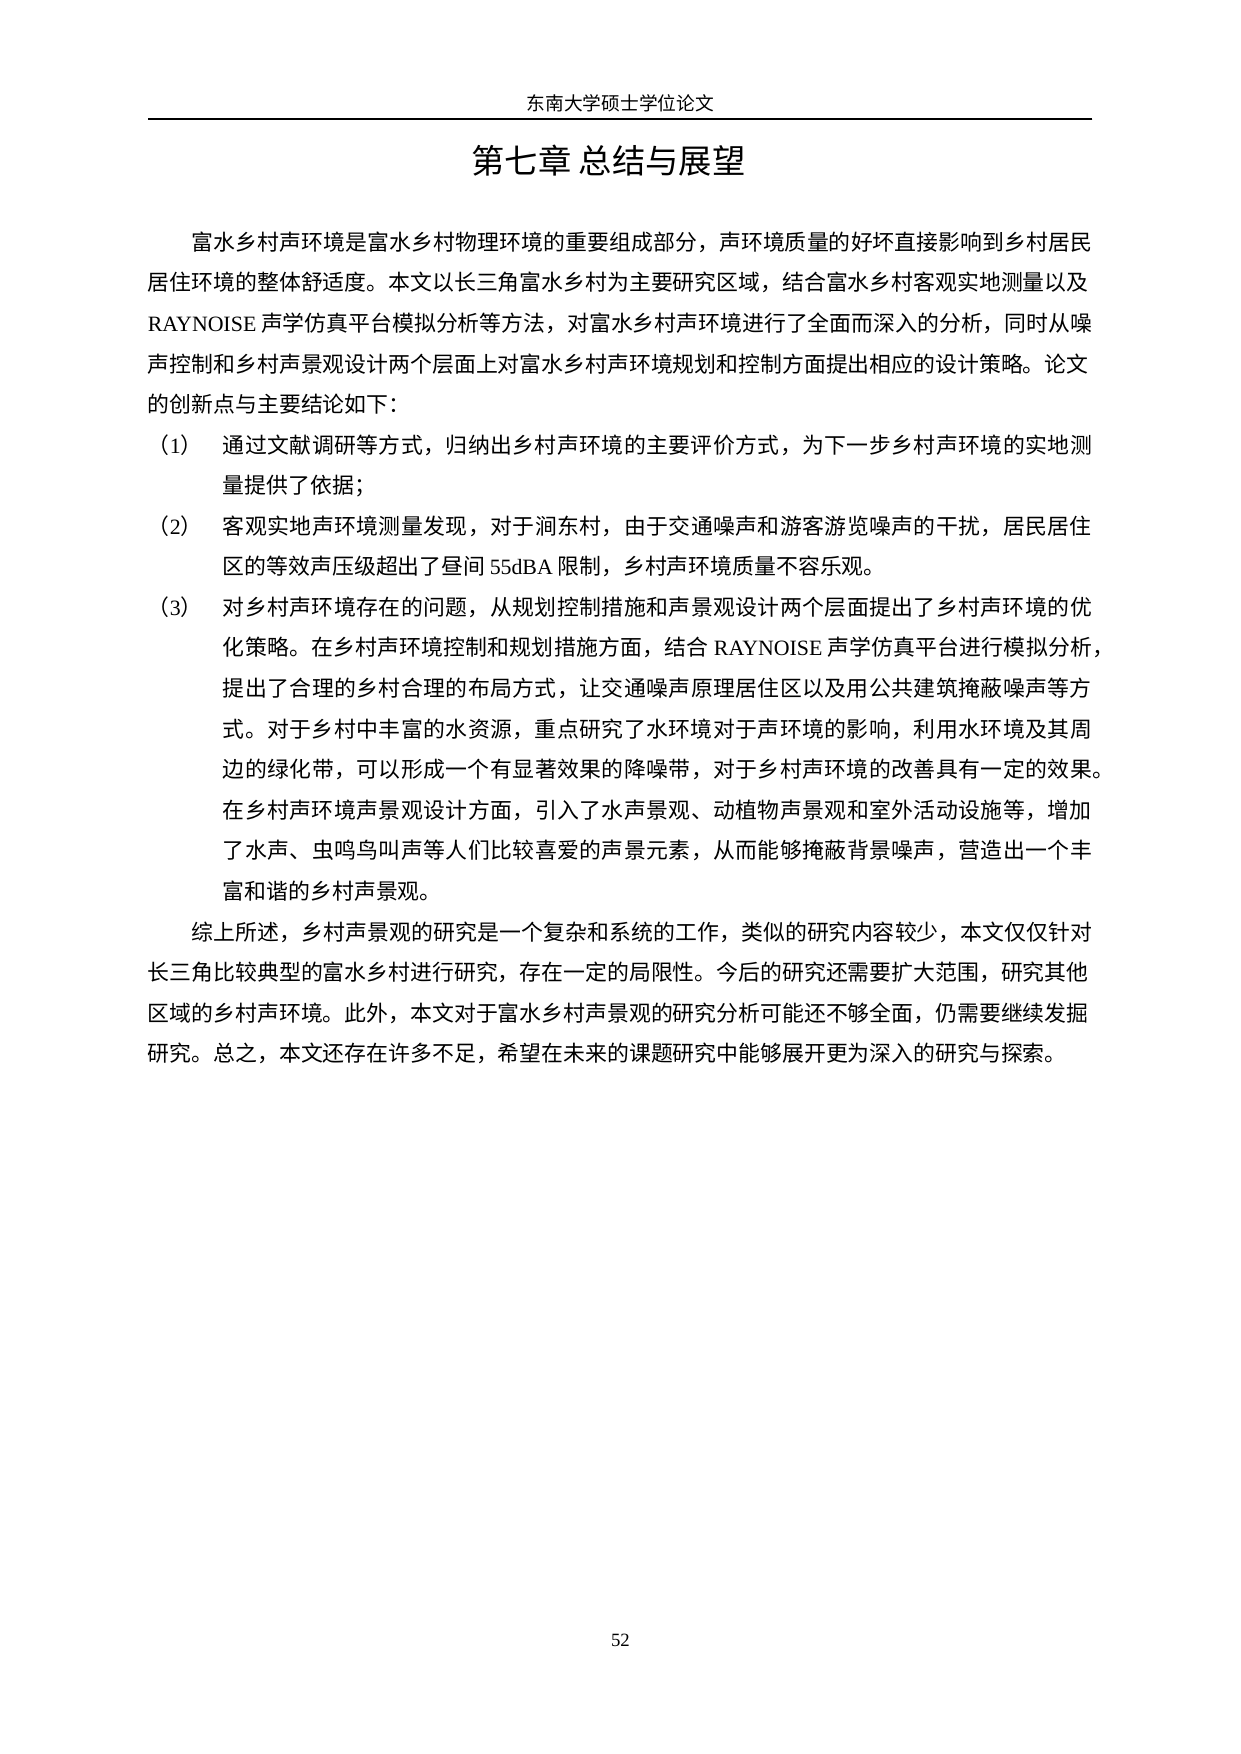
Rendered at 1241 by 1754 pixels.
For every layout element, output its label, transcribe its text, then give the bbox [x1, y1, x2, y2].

list 通过文献调研等方式，归纳出乡村声环境的主要评价方式，为下一步乡村声环境的实地测量提供了依据； [148, 427, 1092, 500]
text 总结与展望 [148, 127, 1092, 192]
list 客观实地声环境测量发现，对于涧东村，由于交通噪声和游客游览噪声的干扰，居民居住区的等效声压级超出了昼间55dBA限制，乡村声环境质量不容乐观。 [148, 508, 1092, 581]
text 综上所述，乡村声景观的研究是一个复杂和系统的工作，类似的研究内容较少，本文仅仅针对长三角比较典型的富水乡村进行研究，存在一定的局限性。今后的研究还需要扩大范围，研究其他区域的乡村声环境。此外，本文对于富水乡村声景观的研究分析可能还不够全面，仍需要继续发掘研究。总之，本文还存在许多不足，希望在未来的课题研究中能够展开更为深入的研究与探索。 [148, 914, 1092, 1068]
text 富水乡村声环境是富水乡村物理环境的重要组成部分，声环境质量的好坏直接影响到乡村居民居住环境的整体舒适度。本文以长三角富水乡村为主要研究区域，结合富水乡村客观实地测量以及RAYNOISE声学仿真平台模拟分析等方法，对富水乡村声环境进行了全面而深入的分析，同时从噪声控制和乡村声景观设计两个层面上对富水乡村声环境规划和控制方面提出相应的设计策略。论文的创新点与主要结论如下： [148, 224, 1092, 419]
list 对乡村声环境存在的问题，从规划控制措施和声景观设计两个层面提出了乡村声环境的优化策略。在乡村声环境控制和规划措施方面，结合RAYNOISE声学仿真平台进行模拟分析，提出了合理的乡村合理的布局方式，让交通噪声原理居住区以及用公共建筑掩蔽噪声等方式。对于乡村中丰富的水资源，重点研究了水环境对于声环境的影响，利用水环境及其周边的绿化带，可以形成一个有显著效果的降噪带，对于乡村声环境的改善具有一定的效果。在乡村声环境声景观设计方面，引入了水声景观、动植物声景观和室外活动设施等，增加了水声、虫鸣鸟叫声等人们比较喜爱的声景元素，从而能够掩蔽背景噪声，营造出一个丰富和谐的乡村声景观。 [148, 589, 1092, 906]
